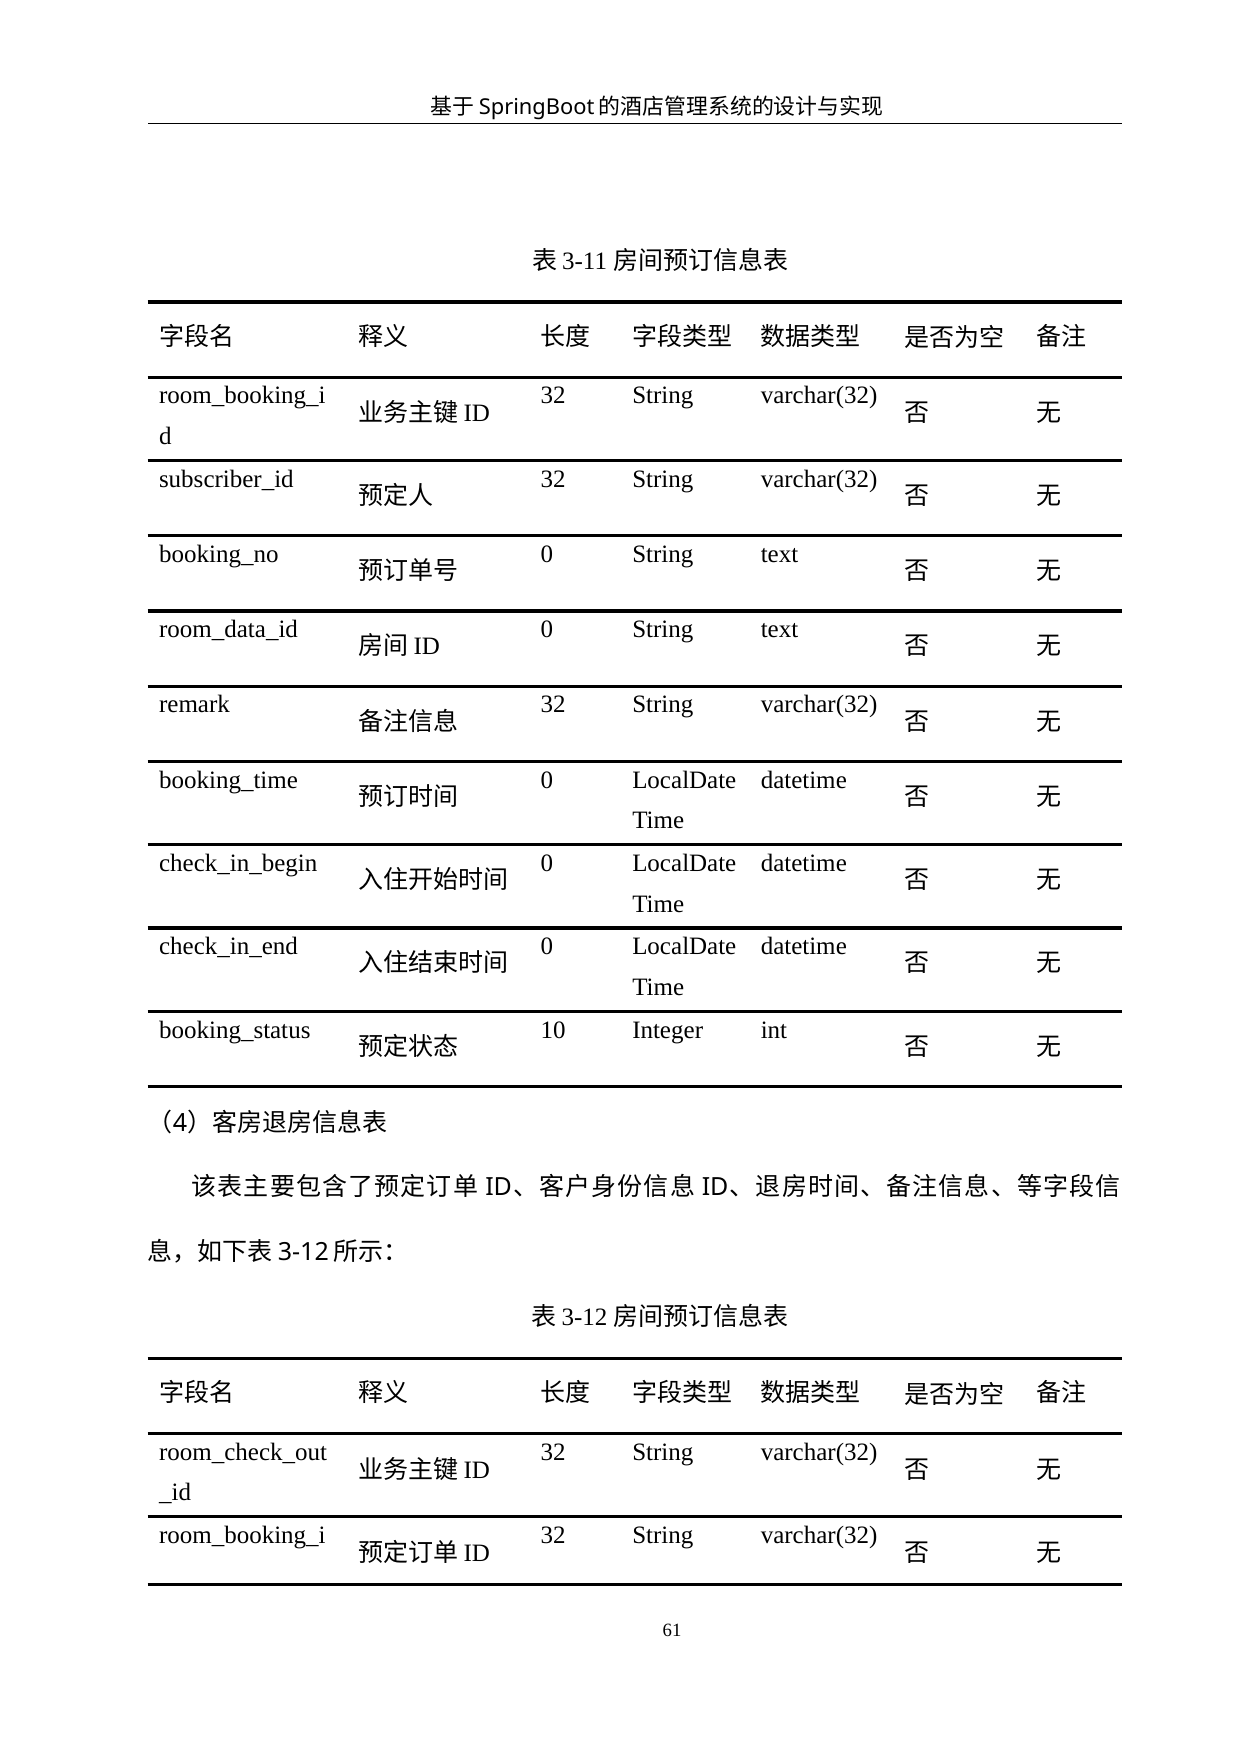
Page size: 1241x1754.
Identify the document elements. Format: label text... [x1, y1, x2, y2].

table_cell 房间ID [347, 613, 529, 684]
table_cell booking_status [148, 1013, 347, 1085]
table_header 数据类型 [749, 1360, 893, 1432]
table_cell 32 [529, 1435, 621, 1515]
table_cell 预定状态 [347, 1013, 529, 1085]
table_cell LocalDateTime [621, 930, 749, 1010]
table_cell booking_no [148, 537, 347, 609]
table_cell int [749, 1013, 893, 1085]
text 该表主要包含了预定订单ID、客户身份信息ID、退房时间、备注信息、等字段信息，如下表3-12所示： [148, 1153, 1122, 1283]
table_cell datetime [749, 930, 893, 1010]
table_cell 预定人 [347, 462, 529, 534]
table_cell 否 [893, 846, 1025, 926]
table_cell 备注信息 [347, 688, 529, 760]
text 表3-12 房间预订信息表 [148, 1283, 1122, 1348]
table_cell booking_time [148, 763, 347, 843]
table_cell 否 [893, 462, 1025, 534]
table_cell 否 [893, 1518, 1025, 1583]
table_cell 业务主键ID [347, 379, 529, 459]
table_cell 32 [529, 688, 621, 760]
table_cell 入住开始时间 [347, 846, 529, 926]
table_cell room_data_id [148, 613, 347, 684]
table_cell 10 [529, 1013, 621, 1085]
table_cell 无 [1025, 379, 1122, 459]
table_cell 32 [529, 1518, 621, 1583]
table_cell subscriber_id [148, 462, 347, 534]
table_cell String [621, 613, 749, 684]
table_cell 无 [1025, 846, 1122, 926]
table_cell varchar(32) [749, 379, 893, 459]
table_header 长度 [529, 1360, 621, 1432]
table_header 备注 [1025, 1360, 1122, 1432]
table_cell room_booking_id [148, 1518, 347, 1583]
table_cell 无 [1025, 537, 1122, 609]
table_cell 32 [529, 462, 621, 534]
table_cell Integer [621, 1013, 749, 1085]
table_cell remark [148, 688, 347, 760]
table_cell 预定订单ID [347, 1518, 529, 1583]
table_cell 0 [529, 613, 621, 684]
table_cell 否 [893, 930, 1025, 1010]
table_cell 0 [529, 537, 621, 609]
table_cell 无 [1025, 763, 1122, 843]
table_cell text [749, 537, 893, 609]
table_header 字段类型 [621, 304, 749, 376]
table_cell datetime [749, 763, 893, 843]
table_cell 无 [1025, 1013, 1122, 1085]
table_cell 否 [893, 1435, 1025, 1515]
table_cell 否 [893, 763, 1025, 843]
table_cell LocalDateTime [621, 763, 749, 843]
table_cell String [621, 537, 749, 609]
table_cell String [621, 688, 749, 760]
table_cell 预订时间 [347, 763, 529, 843]
table_header 备注 [1025, 304, 1122, 376]
table_cell room_booking_id [148, 379, 347, 459]
table_cell 0 [529, 846, 621, 926]
table_header 数据类型 [749, 304, 893, 376]
table_cell 无 [1025, 688, 1122, 760]
table_cell LocalDateTime [621, 846, 749, 926]
table_cell datetime [749, 846, 893, 926]
table_header 是否为空 [893, 304, 1025, 376]
table_cell 否 [893, 688, 1025, 760]
table_cell 否 [893, 537, 1025, 609]
table_cell 无 [1025, 462, 1122, 534]
table_header 是否为空 [893, 1360, 1025, 1432]
table_header 释义 [347, 1360, 529, 1432]
table_cell 否 [893, 1013, 1025, 1085]
table_cell room_check_out_id [148, 1435, 347, 1515]
table_cell text [749, 613, 893, 684]
table_cell 业务主键ID [347, 1435, 529, 1515]
table_cell 无 [1025, 613, 1122, 684]
table_cell String [621, 1435, 749, 1515]
text 表3-11 房间预订信息表 [148, 227, 1122, 292]
table_cell 无 [1025, 1435, 1122, 1515]
table_cell 入住结束时间 [347, 930, 529, 1010]
table_header 字段名 [148, 1360, 347, 1432]
table_cell varchar(32) [749, 1518, 893, 1583]
table_cell 32 [529, 379, 621, 459]
table_header 释义 [347, 304, 529, 376]
text （4）客房退房信息表 [148, 1088, 1122, 1153]
table_cell 否 [893, 379, 1025, 459]
table_cell varchar(32) [749, 462, 893, 534]
table_cell String [621, 1518, 749, 1583]
table_cell 预订单号 [347, 537, 529, 609]
table_cell 否 [893, 613, 1025, 684]
table_header 字段名 [148, 304, 347, 376]
table_cell 无 [1025, 1518, 1122, 1583]
table_cell varchar(32) [749, 688, 893, 760]
table_cell String [621, 379, 749, 459]
table_cell varchar(32) [749, 1435, 893, 1515]
table_cell String [621, 462, 749, 534]
table_cell check_in_begin [148, 846, 347, 926]
table_cell check_in_end [148, 930, 347, 1010]
table_header 长度 [529, 304, 621, 376]
table_header 字段类型 [621, 1360, 749, 1432]
table_cell 0 [529, 930, 621, 1010]
table_cell 0 [529, 763, 621, 843]
table_cell 无 [1025, 930, 1122, 1010]
